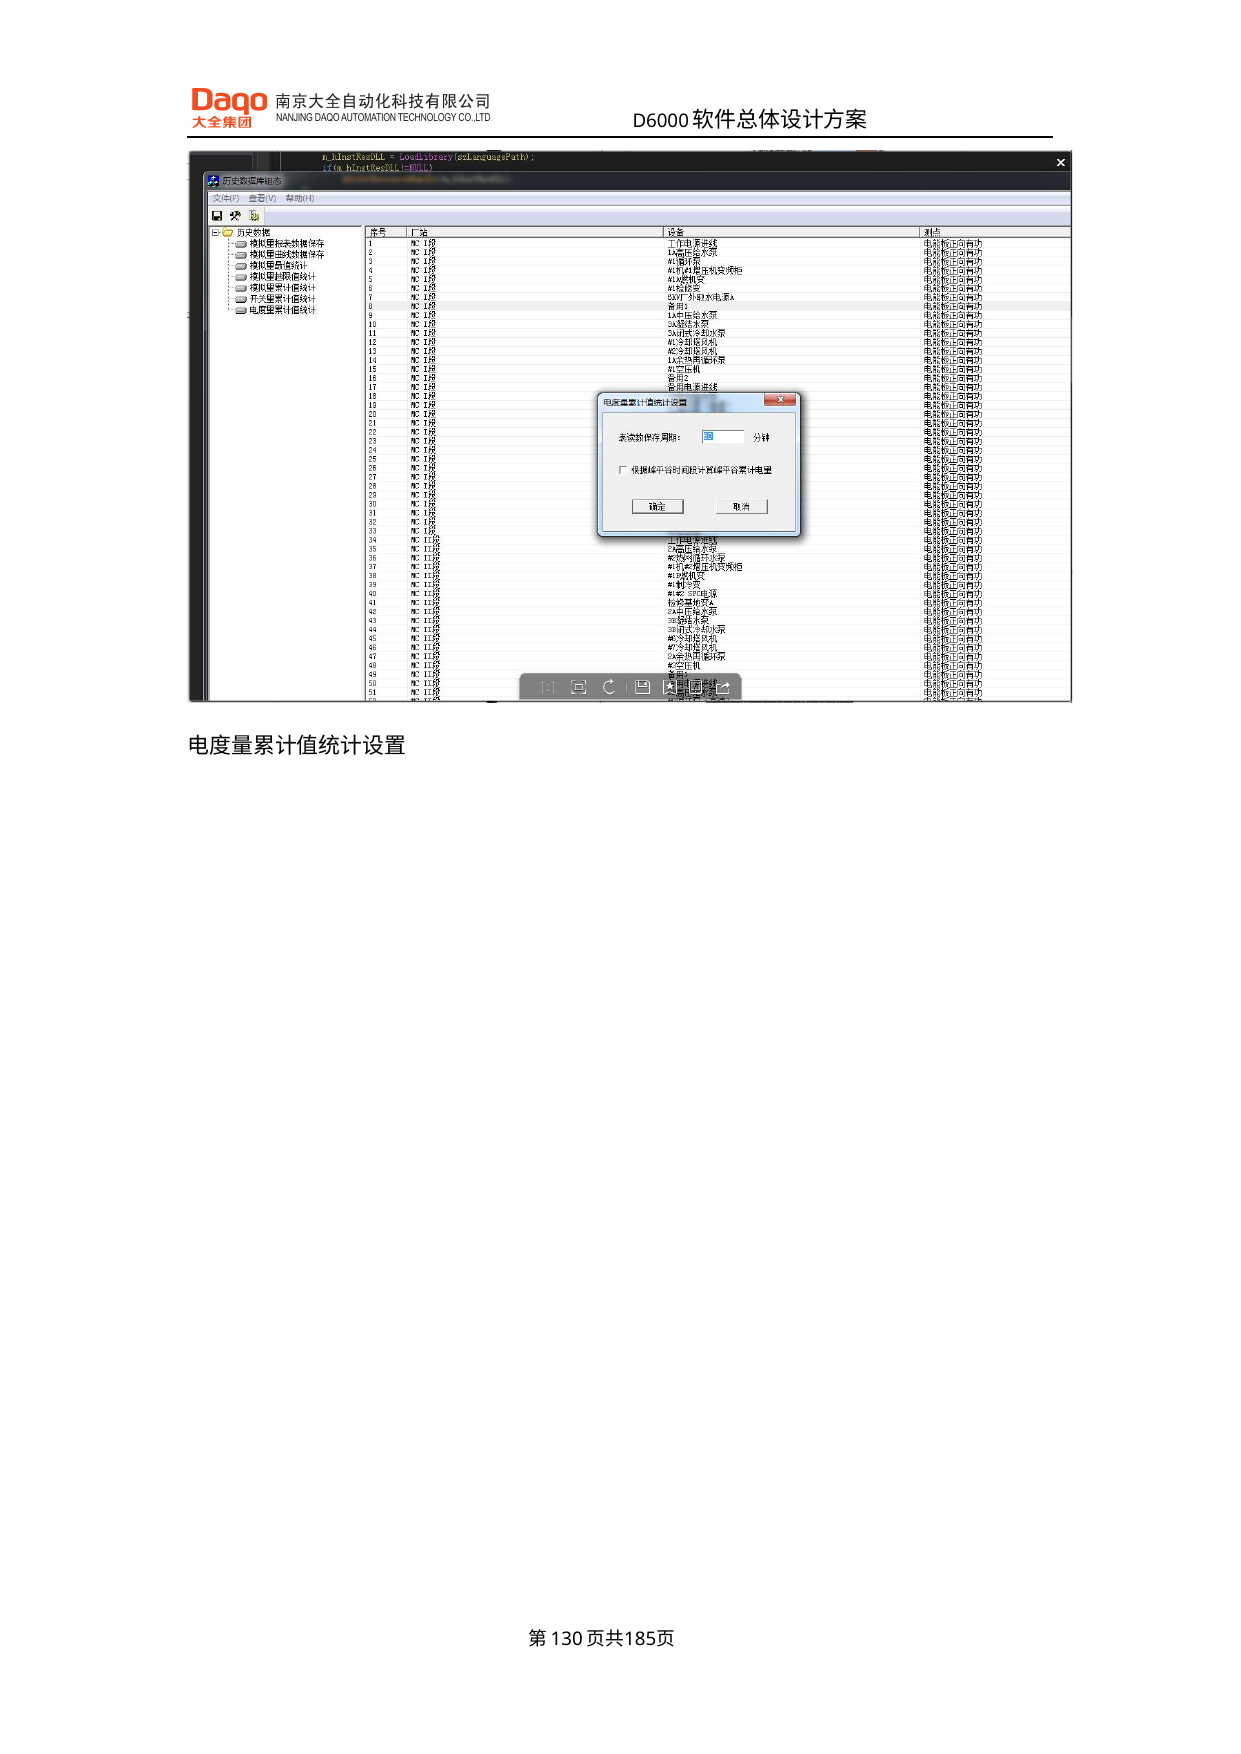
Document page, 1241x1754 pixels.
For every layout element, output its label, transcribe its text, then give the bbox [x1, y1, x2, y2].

picture [187, 150, 1073, 703]
picture [187, 88, 492, 128]
text 电度量累计值统计设置 [187, 728, 1053, 760]
